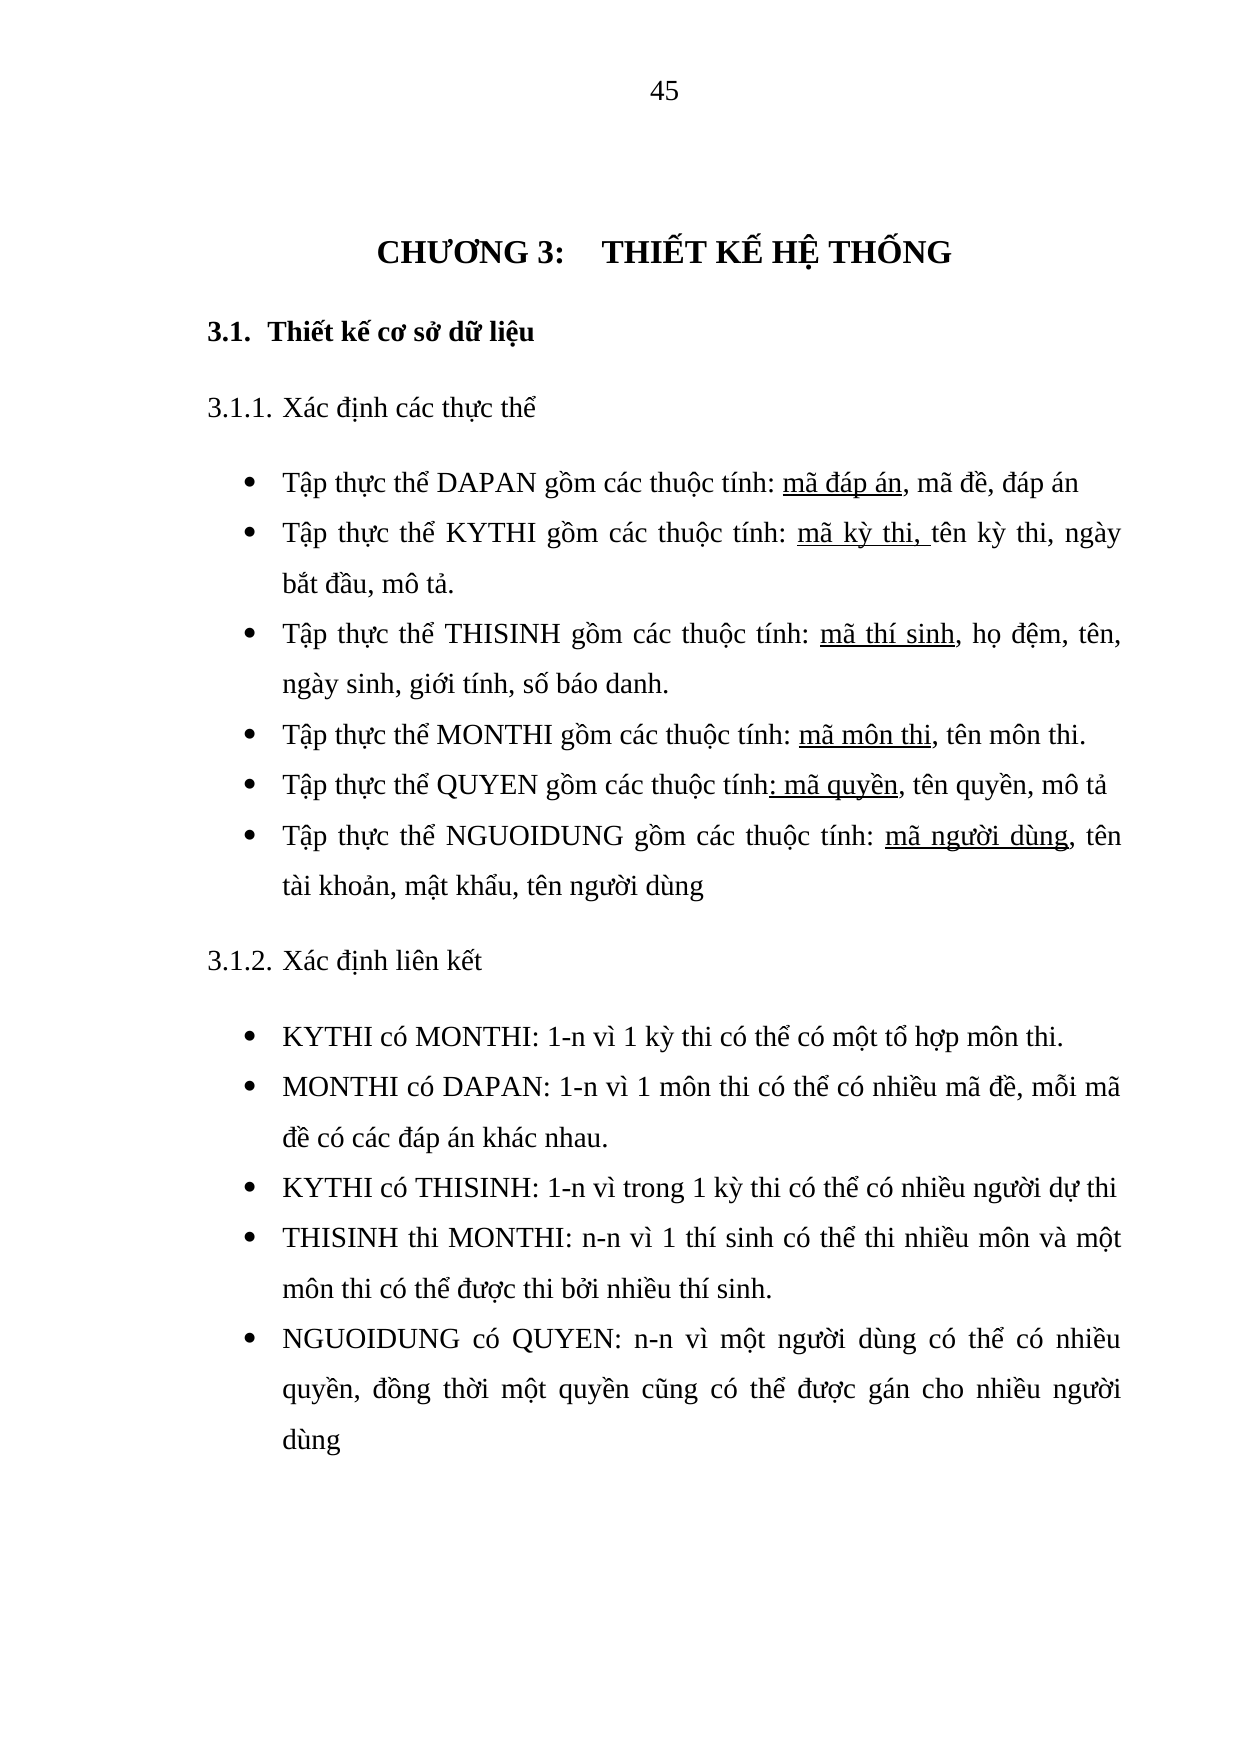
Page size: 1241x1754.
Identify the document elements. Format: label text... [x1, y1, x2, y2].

list THISINH thi MONTHI: n-n vì 1 thí sinh có thể thi nhiều môn và một môn thi có thể được thi bởi nhiều thí sinh. [244, 1220, 1122, 1304]
list KYTHI có THISINH: 1-n vì trong 1 kỳ thi có thể có nhiều người dự thi [244, 1170, 1122, 1204]
subtitle Xác định các thực thể [207, 390, 1122, 423]
subtitle Xác định liên kết [207, 943, 1122, 977]
list KYTHI có MONTHI: 1-n vì 1 kỳ thi có thể có một tổ hợp môn thi. [244, 1019, 1122, 1052]
list Tập thực thể NGUOIDUNG gồm các thuộc tính: mã người dùng, tên tài khoản, mật khẩu, tên người dùng [244, 818, 1122, 902]
subtitle THIẾT KẾ HỆ THỐNG [207, 232, 1122, 270]
subtitle Thiết kế cơ sở dữ liệu [207, 314, 1122, 348]
list Tập thực thể KYTHI gồm các thuộc tính: mã kỳ thi, tên kỳ thi, ngày bắt đầu, mô tả. [244, 516, 1122, 599]
list Tập thực thể QUYEN gồm các thuộc tính: mã quyền, tên quyền, mô tả [244, 767, 1122, 801]
list Tập thực thể MONTHI gồm các thuộc tính: mã môn thi, tên môn thi. [244, 717, 1122, 751]
list Tập thực thể DAPAN gồm các thuộc tính: mã đáp án, mã đề, đáp án [244, 465, 1122, 499]
list NGUOIDUNG có QUYEN: n-n vì một người dùng có thể có nhiều quyền, đồng thời một quyền cũng có thể được gán cho nhiều người dùng [244, 1321, 1122, 1455]
list Tập thực thể THISINH gồm các thuộc tính: mã thí sinh, họ đệm, tên, ngày sinh, giới tính, số báo danh. [244, 616, 1122, 700]
list MONTHI có DAPAN: 1-n vì 1 môn thi có thể có nhiều mã đề, mỗi mã đề có các đáp án khác nhau. [244, 1069, 1122, 1153]
